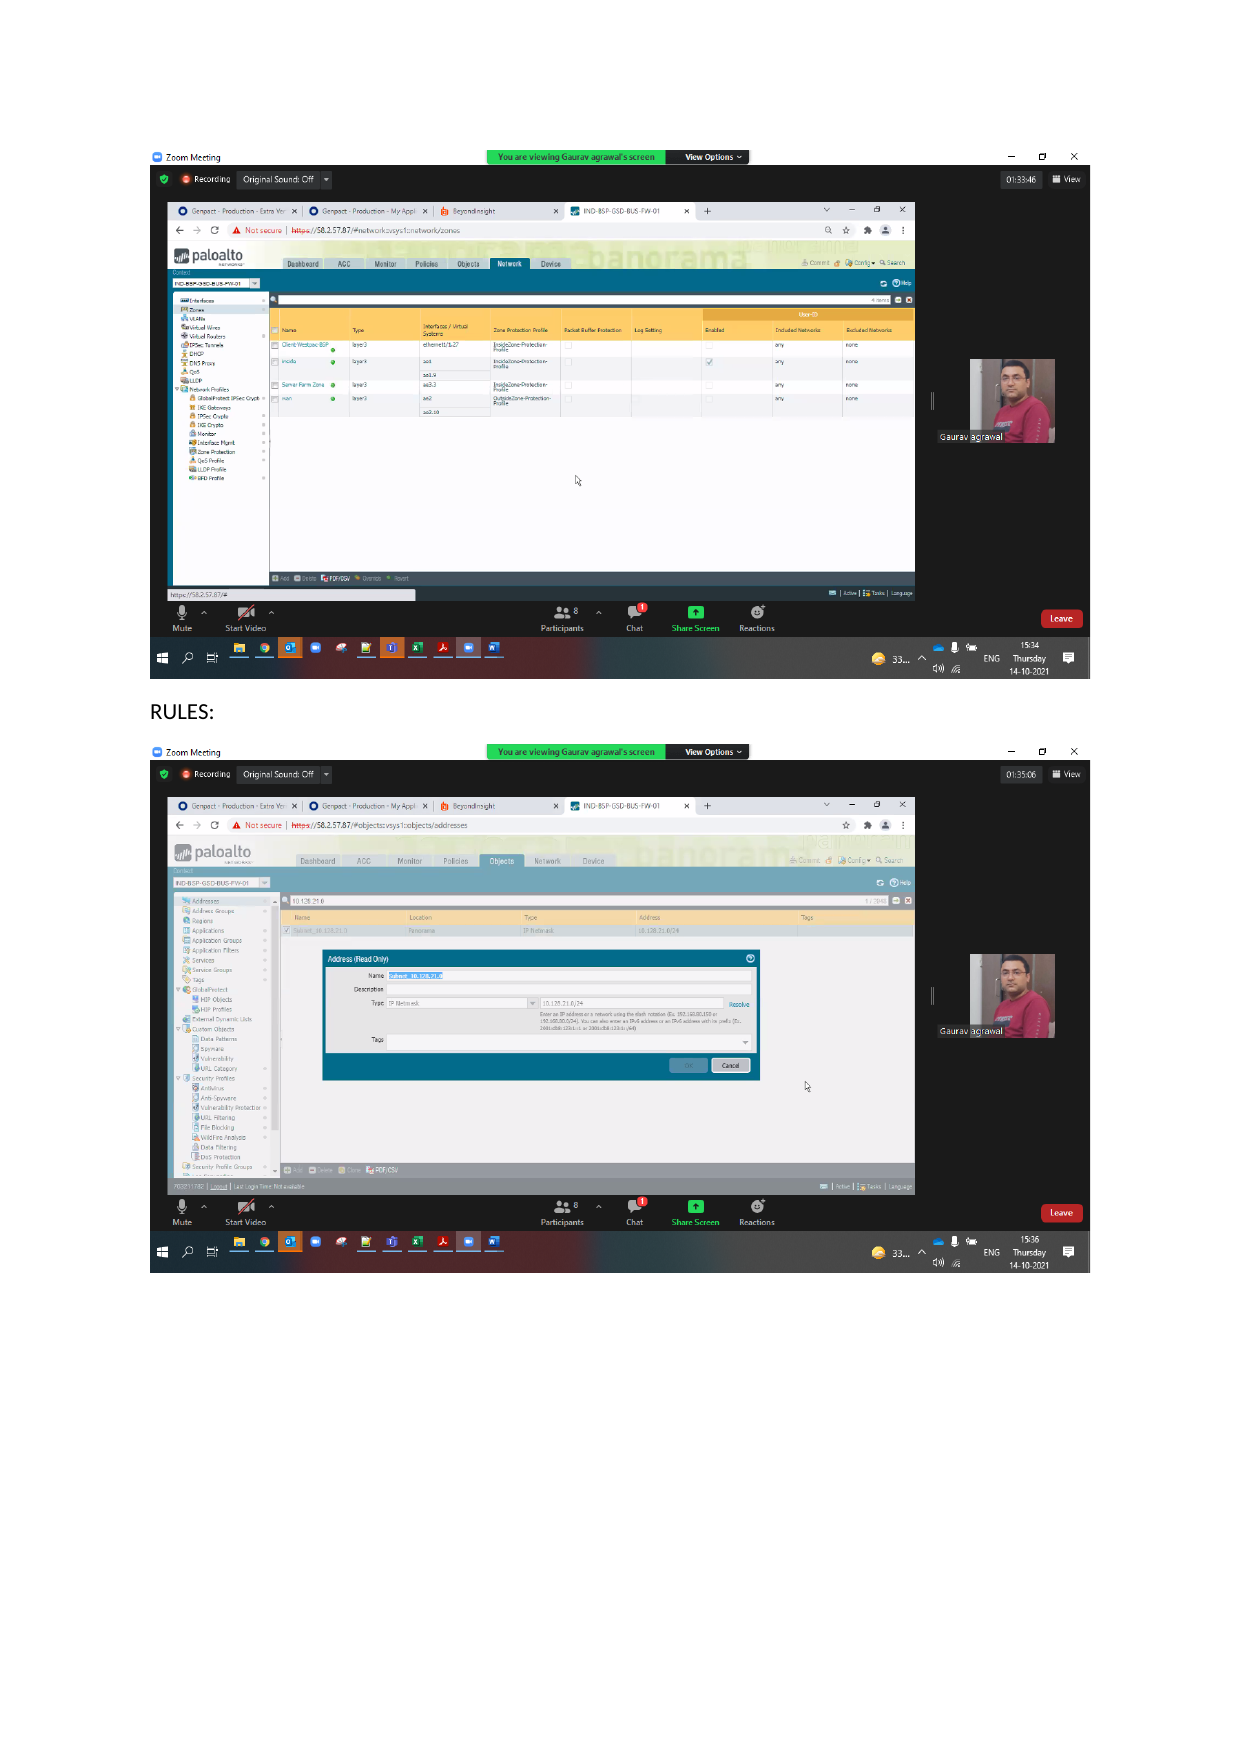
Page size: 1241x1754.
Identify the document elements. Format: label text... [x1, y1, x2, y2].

text RULES: [150, 697, 1090, 726]
picture [150, 744, 1091, 1273]
picture [150, 150, 1091, 679]
